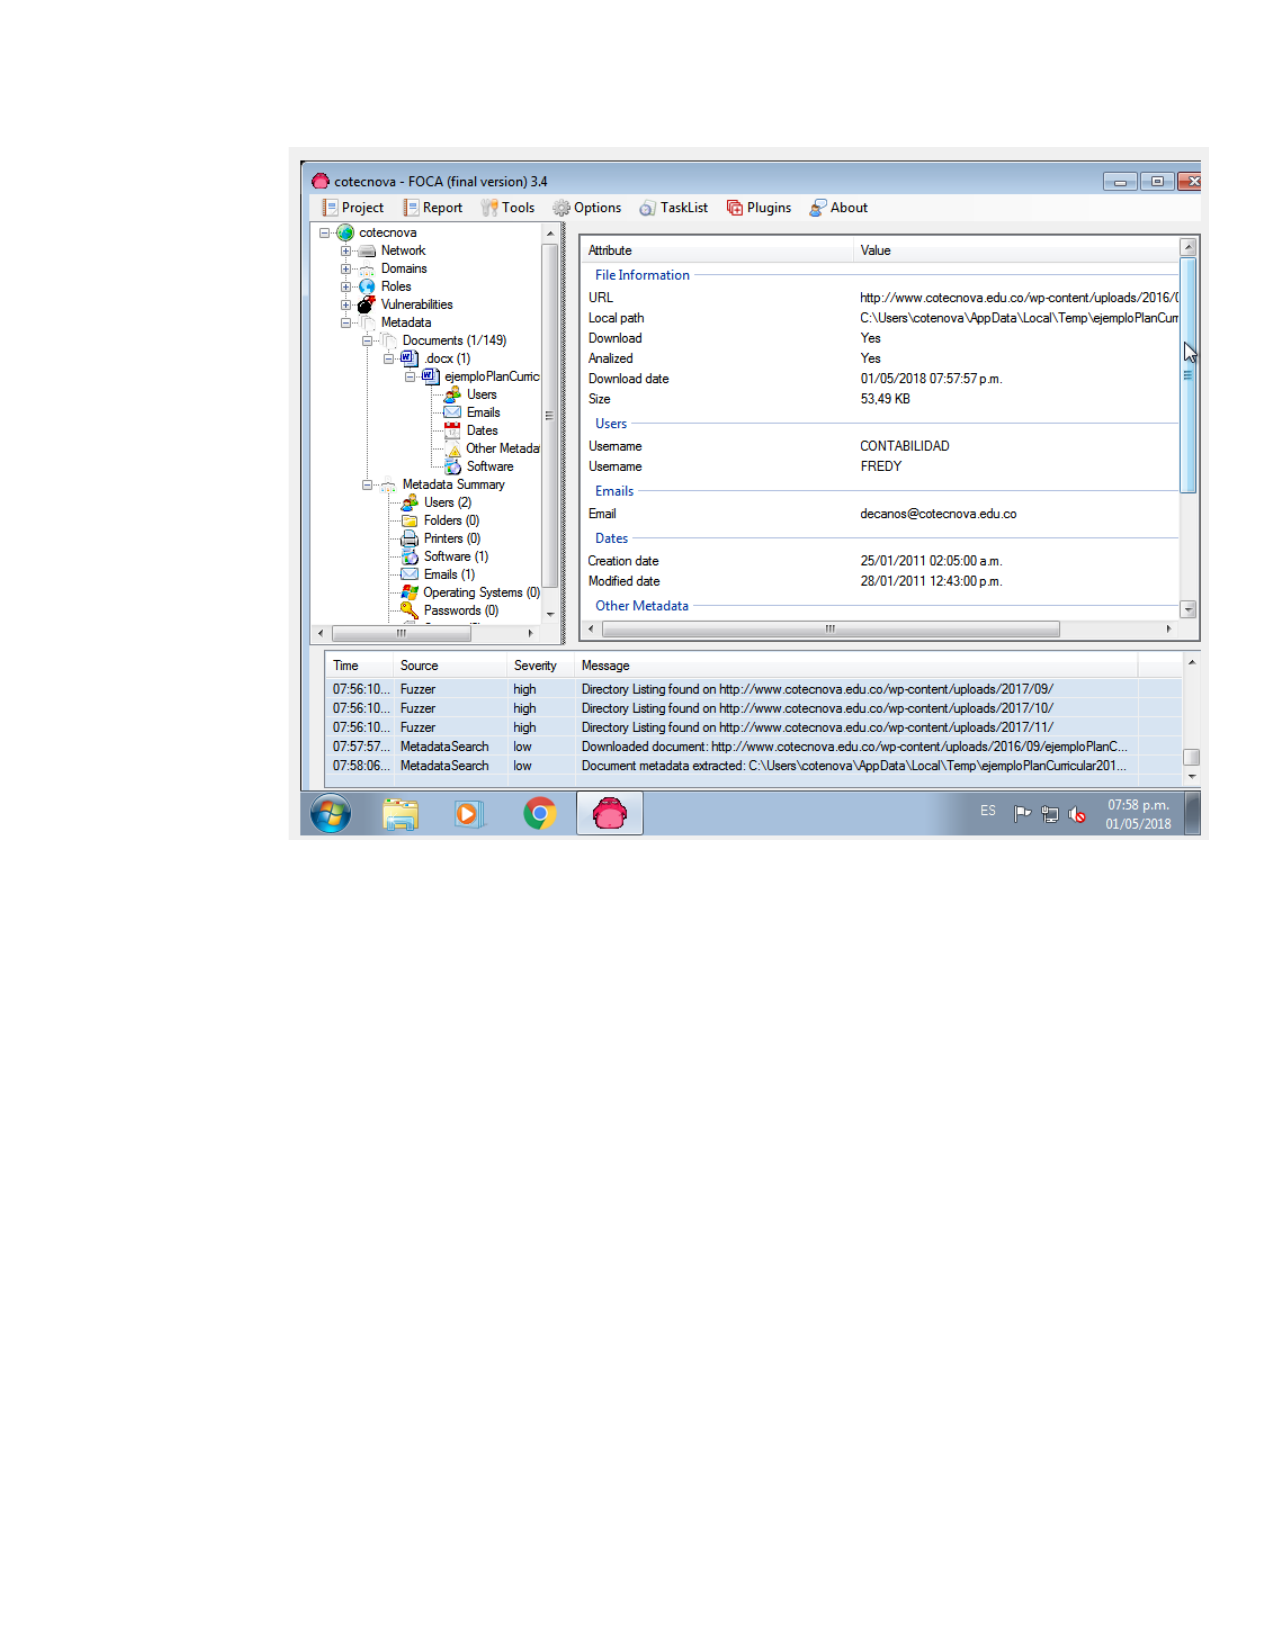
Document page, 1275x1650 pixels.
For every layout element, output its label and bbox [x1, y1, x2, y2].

picture [288, 147, 1209, 840]
